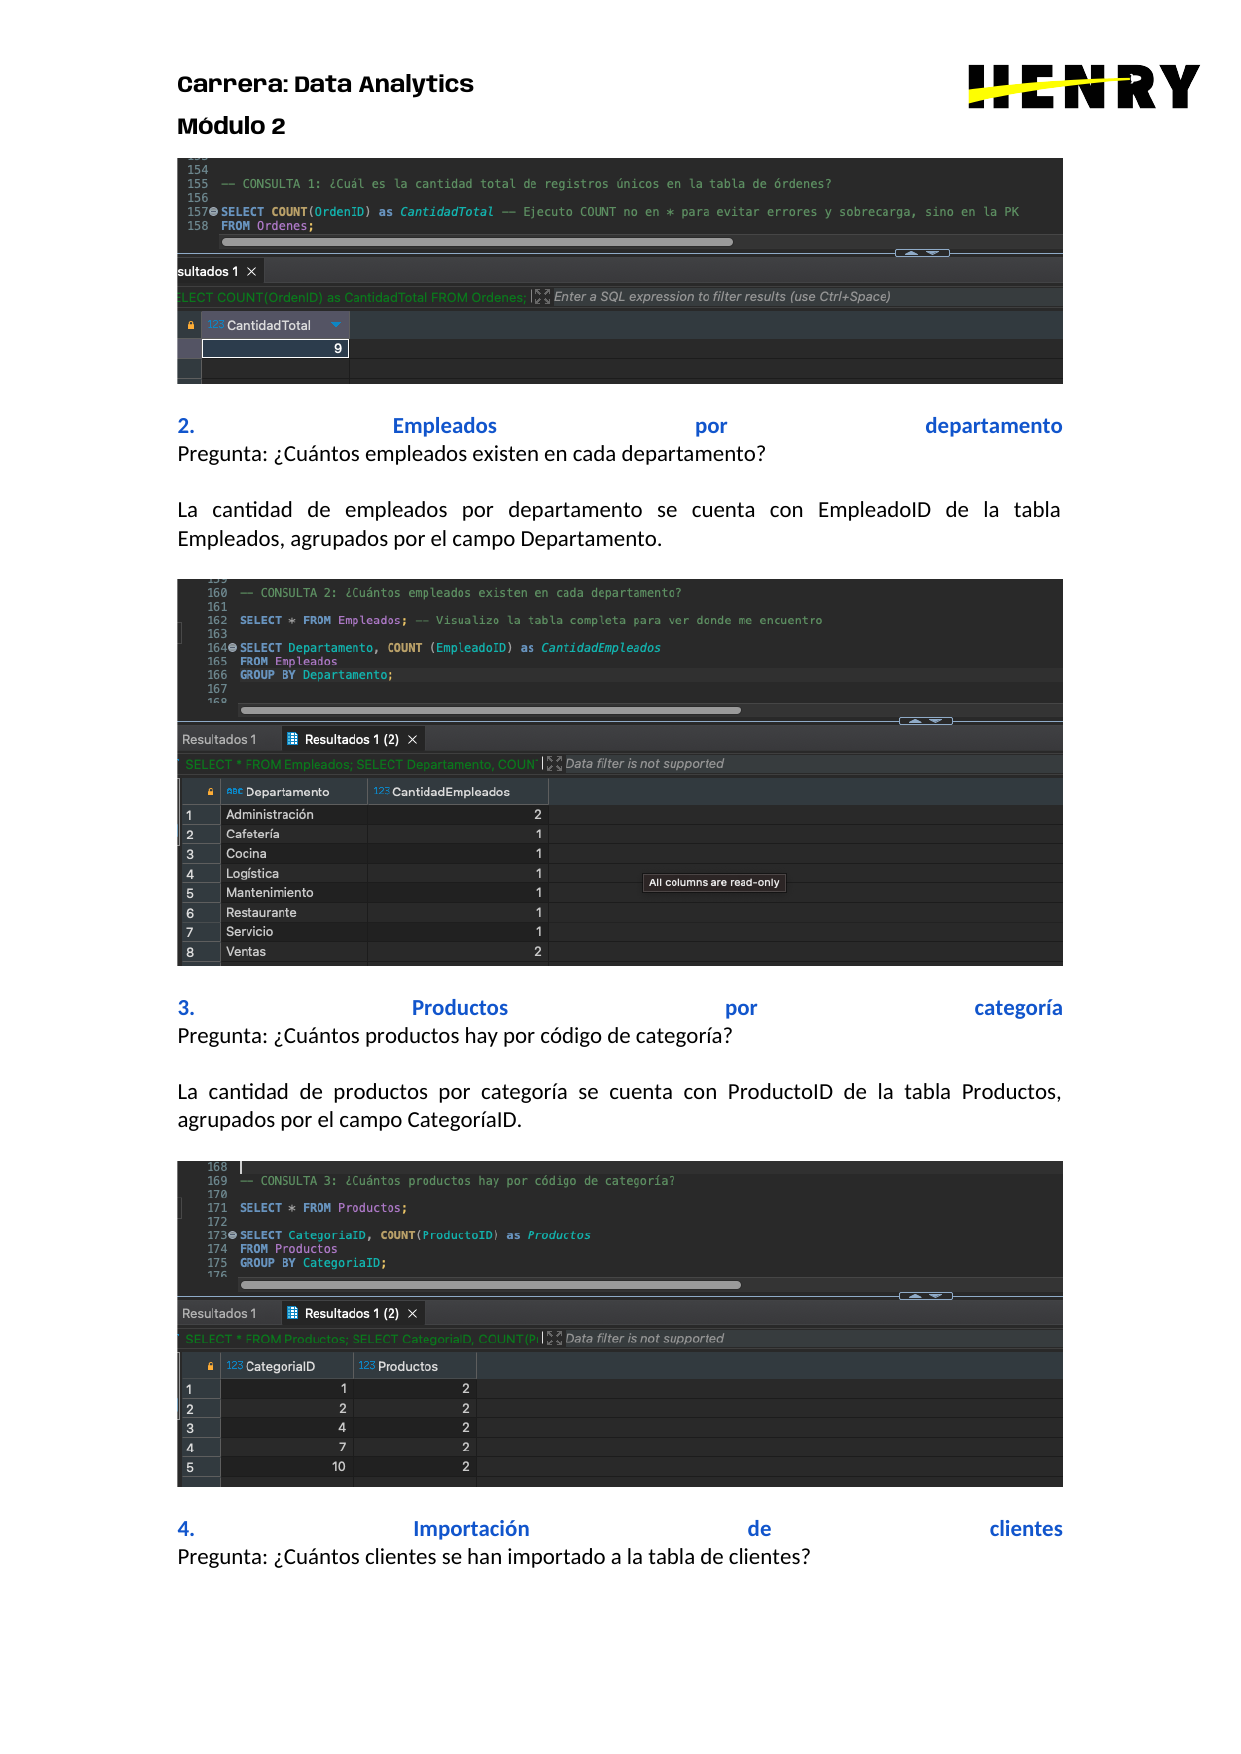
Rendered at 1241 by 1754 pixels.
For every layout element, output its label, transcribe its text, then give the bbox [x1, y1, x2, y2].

picture [949, 30, 1232, 140]
picture [177, 579, 1063, 966]
text 2. Empleados por departamento Pregunta: ¿Cuántos empleados existen en cada departamento? [177, 412, 1063, 468]
text 4. Importación de clientes Pregunta: ¿Cuántos clientes se han importado a la tabla de clientes? [177, 1514, 1063, 1570]
picture [177, 158, 1063, 384]
text La cantidad de empleados por departamento se cuenta con EmpleadoID de la tabla Empleados, agrupados por el campo Departamento. [177, 496, 1063, 552]
text 3. Productos por categoría Pregunta: ¿Cuántos productos hay por código de categoría? [177, 993, 1063, 1049]
text La cantidad de productos por categoría se cuenta con ProductoID de la tabla Productos, agrupados por el campo CategoríaID. [177, 1077, 1063, 1133]
picture [177, 1161, 1063, 1487]
